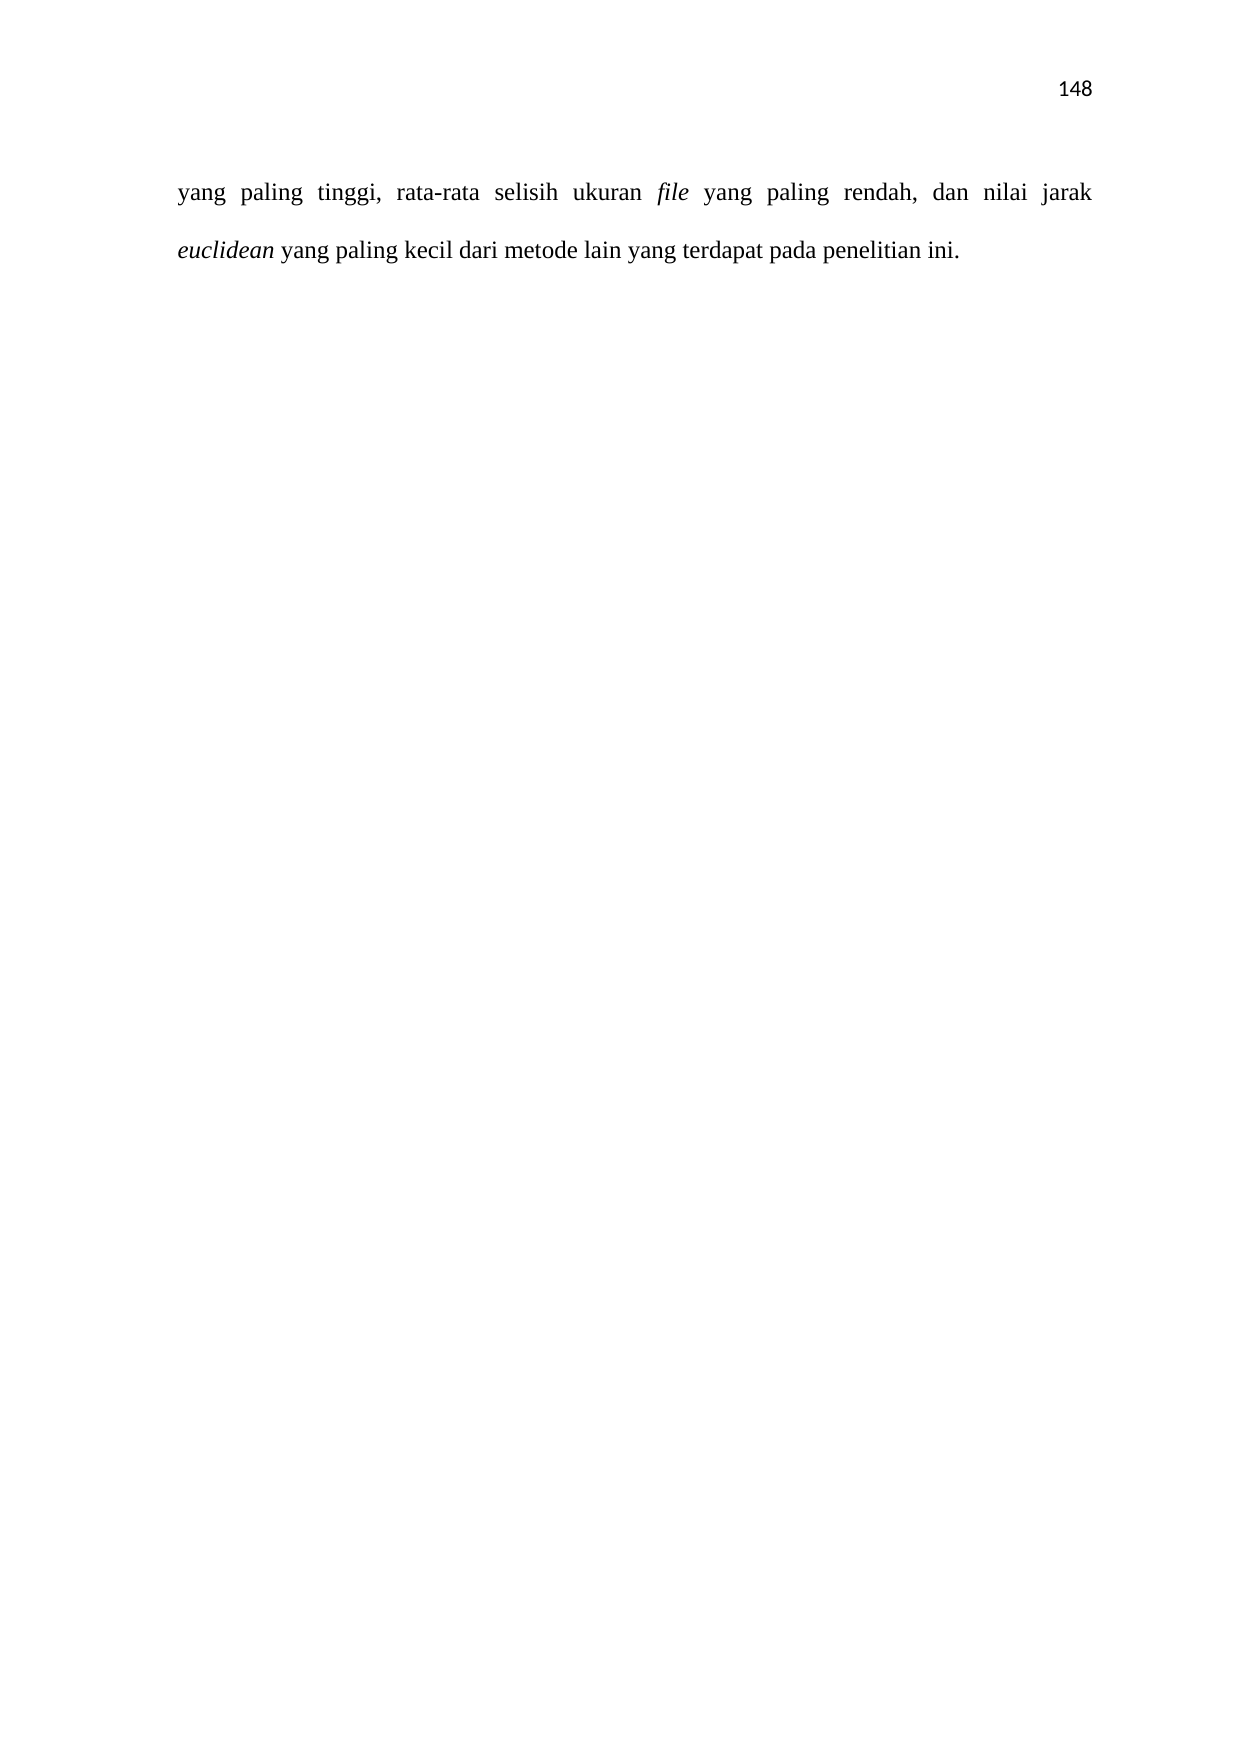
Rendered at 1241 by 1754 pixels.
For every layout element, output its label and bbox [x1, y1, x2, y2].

text [177, 177, 1092, 263]
